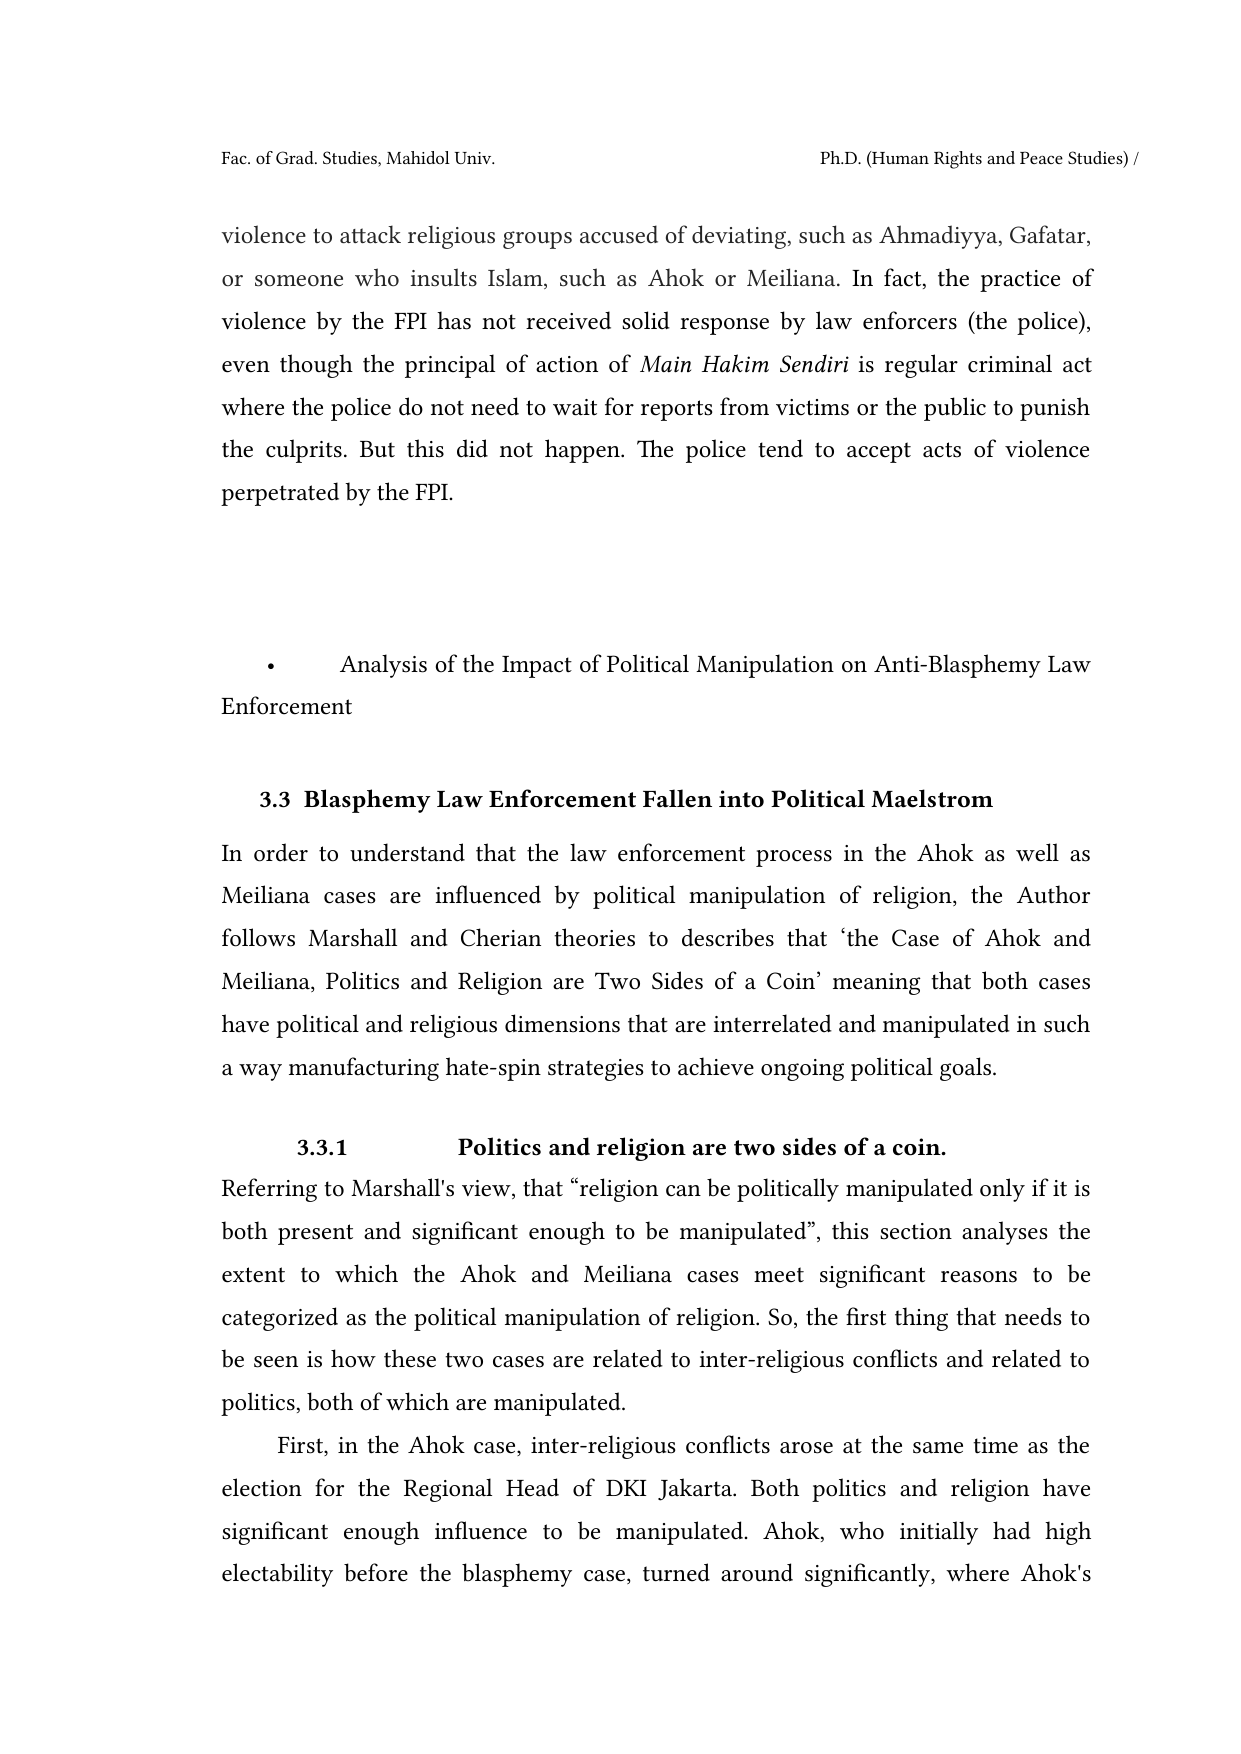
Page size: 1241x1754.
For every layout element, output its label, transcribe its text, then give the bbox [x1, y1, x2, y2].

text In order to understand that the law enforcement process in the Ahok as well as Meiliana cases are influenced by political manipulation of religion, the Author follows Marshall and Cherian theories to describes that ‘the Case of Ahok and Meiliana, Politics and Religion are Two Sides of a Coin’ meaning that both cases have political and religious dimensions that are interrelated and manipulated in such a way manufacturing hate-spin strategies to achieve ongoing political goals. [221, 839, 1092, 1081]
text • Analysis of the Impact of Political Manipulation on Anti-Blasphemy Law Enforcement [221, 649, 1092, 721]
subtitle Blasphemy Law Enforcement Fallen into Political Maelstrom [259, 785, 1092, 814]
subtitle Politics and religion are two sides of a coin. [221, 1133, 1092, 1162]
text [221, 221, 1092, 507]
text Referring to Marshall's view, that “religion can be politically manipulated only if it is both present and significant enough to be manipulated”, this section analyses the extent to which the Ahok and Meiliana cases meet significant reasons to be categorized as the political manipulation of religion. So, the first thing that needs to be seen is how these two cases are related to inter-religious conflicts and related to politics, both of which are manipulated. [221, 1174, 1092, 1417]
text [221, 1431, 1092, 1588]
